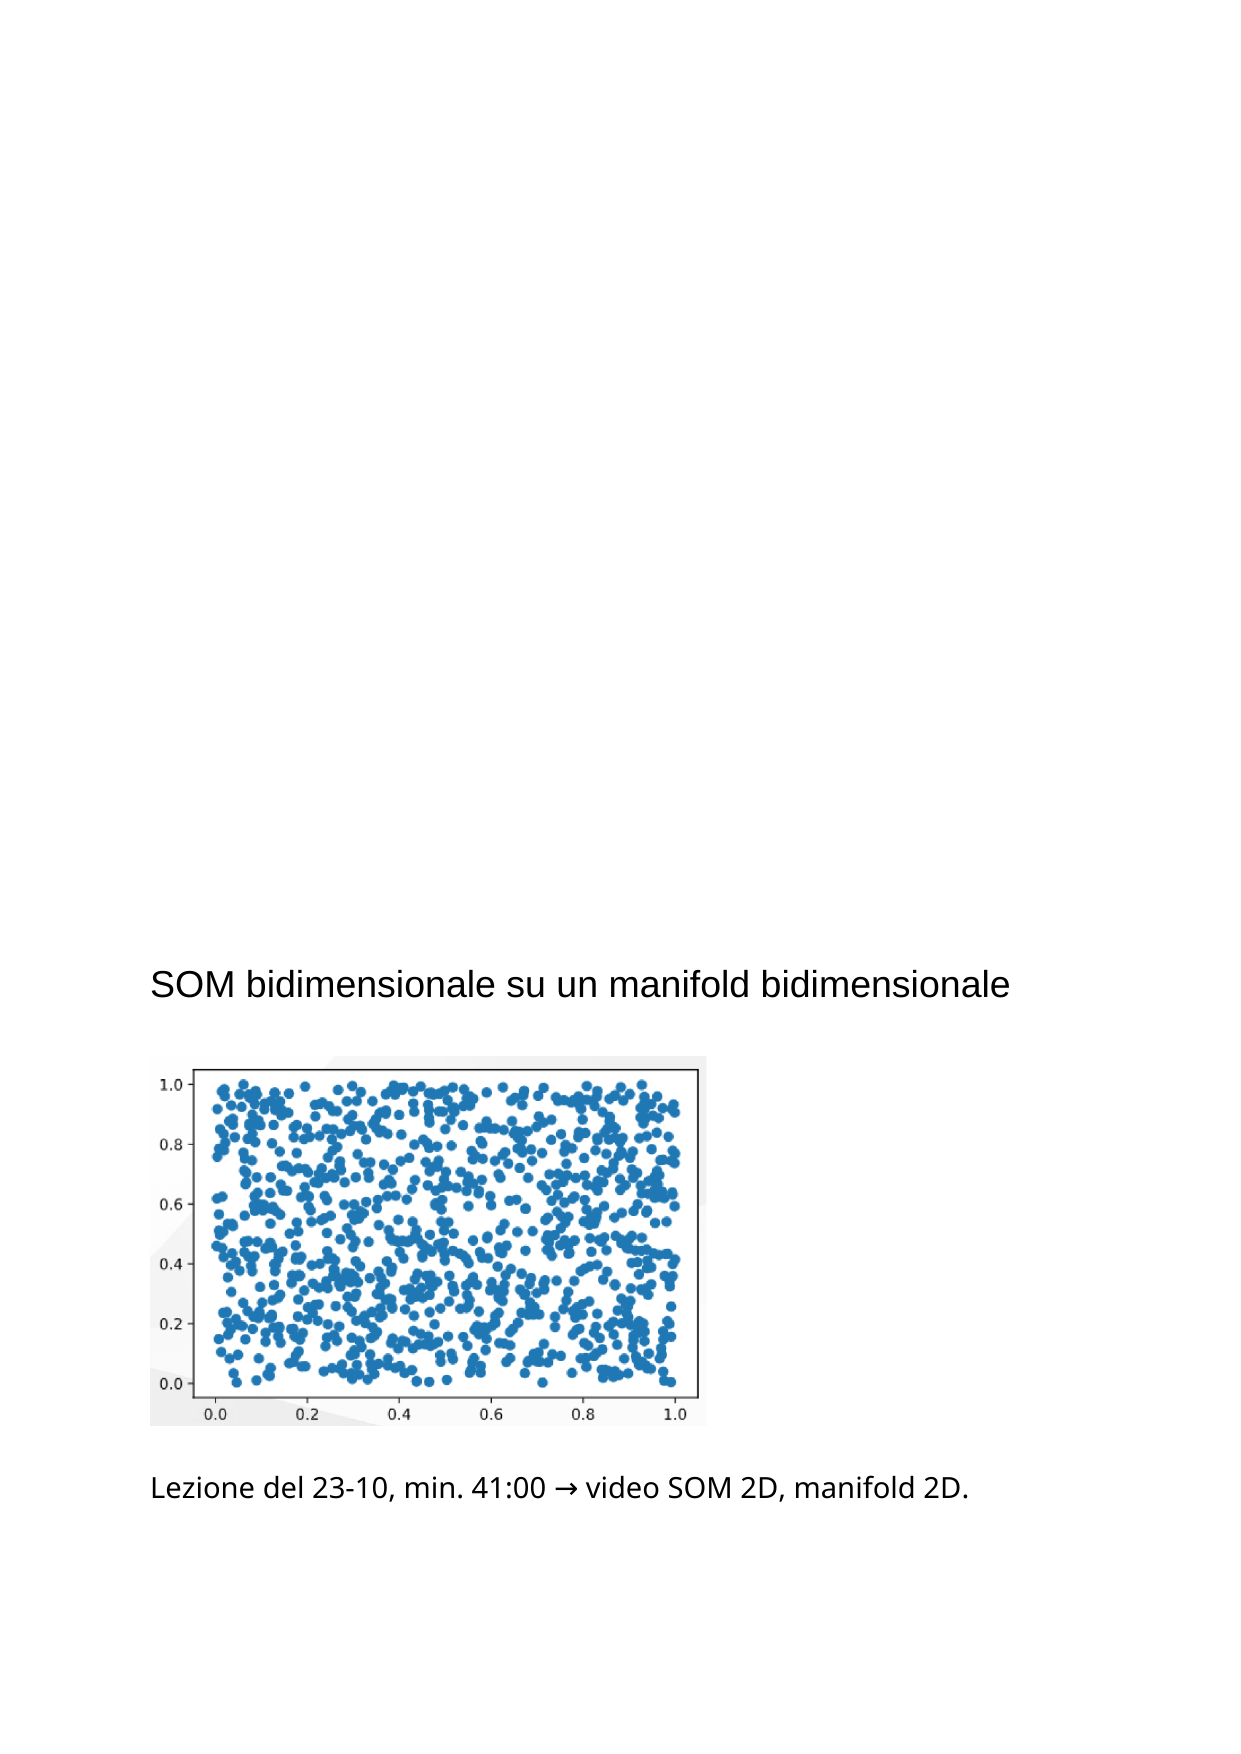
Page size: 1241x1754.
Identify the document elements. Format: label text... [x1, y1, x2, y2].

picture [150, 1056, 707, 1426]
subtitle SOM bidimensionale su un manifold bidimensionale [150, 962, 1090, 1006]
